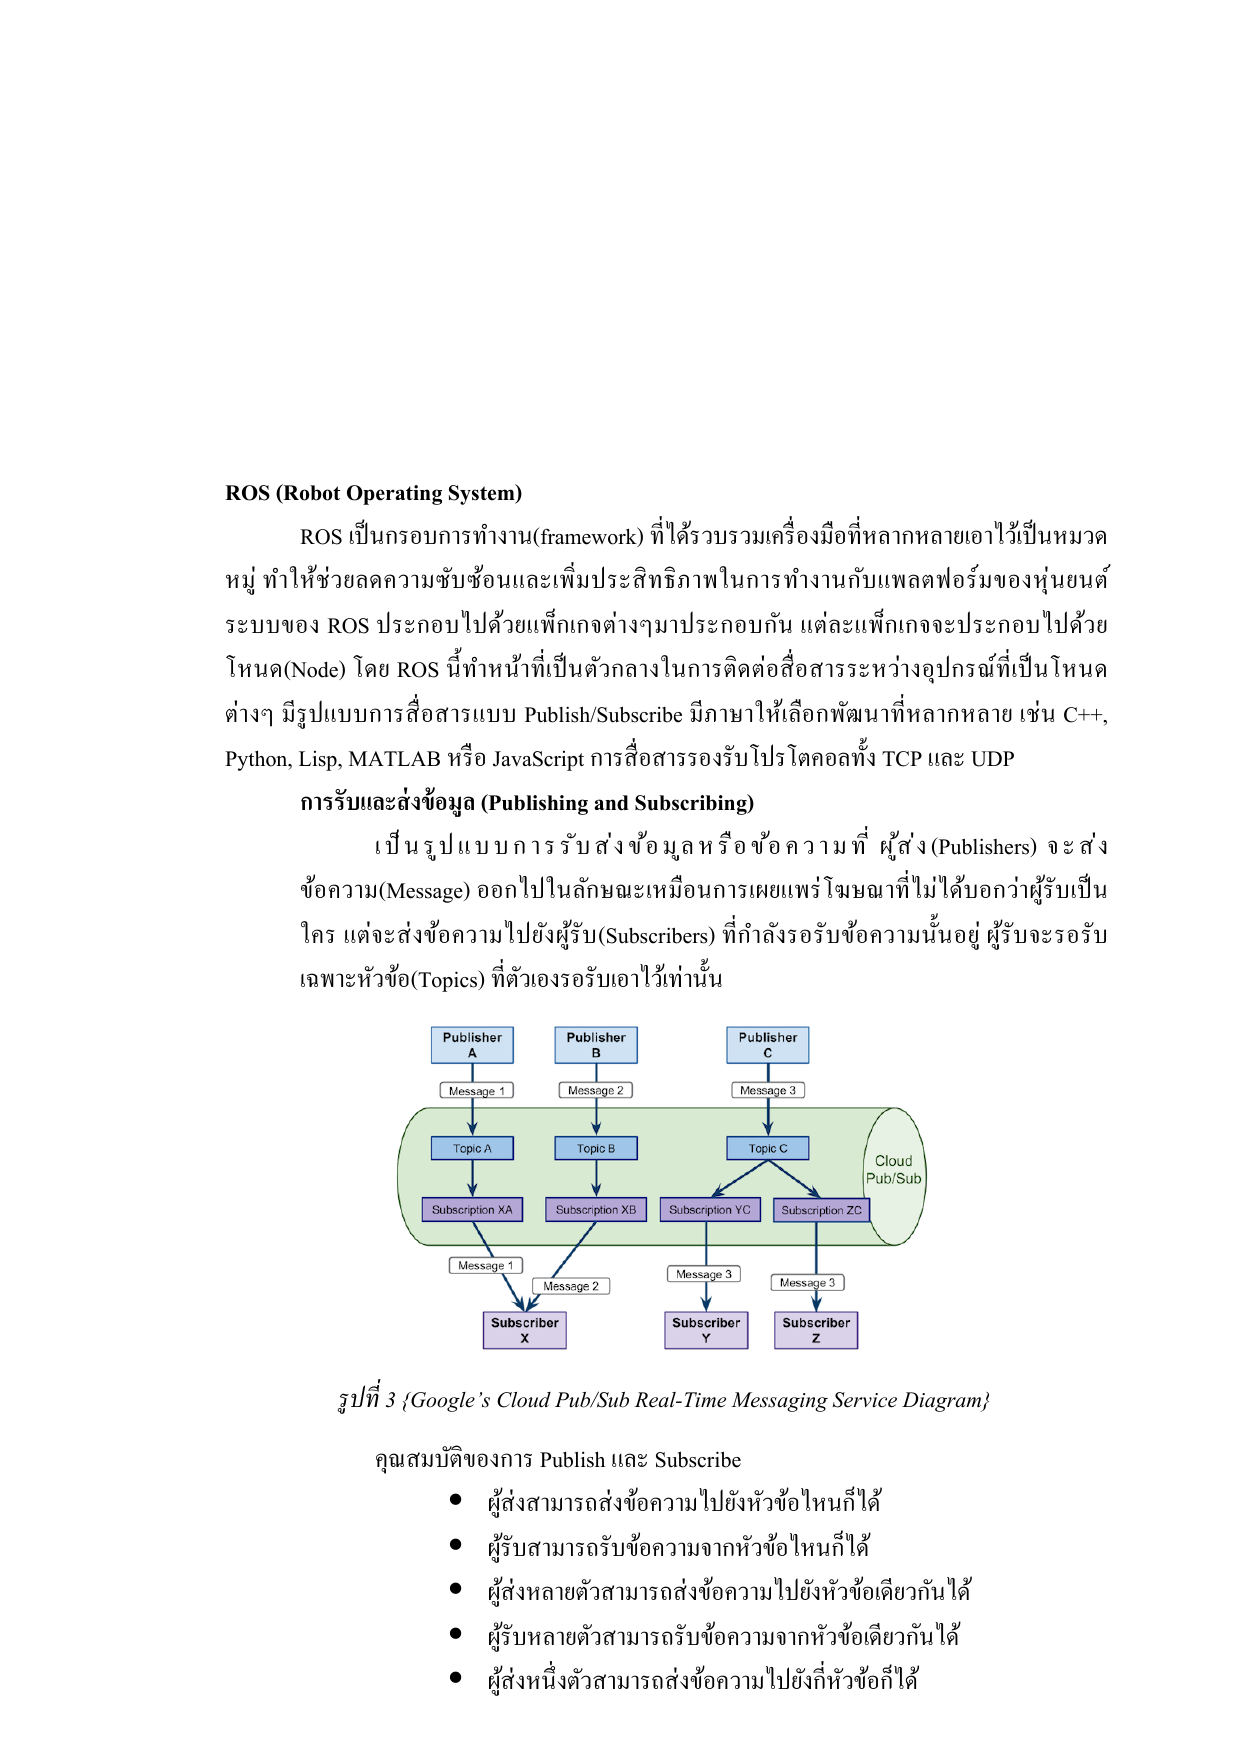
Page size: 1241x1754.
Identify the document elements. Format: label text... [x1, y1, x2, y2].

list ผู้ส่งหนึ่งตัวสามารถส่งข้อความไปยังกี่หัวข้อก็ได้ [450, 1659, 1108, 1697]
text รูปที่ 3 {Google’s Cloud Pub/Sub Real-Time Messaging Service Diagram} [150, 1377, 1108, 1415]
text ROS (Robot Operating System) [150, 470, 1108, 508]
list ผู้ส่งหลายตัวสามารถส่งข้อความไปยังหัวข้อเดียวกันได้ [450, 1570, 1108, 1608]
text ROS เป็นกรอบการทำงาน(framework) ที่ได้รวบรวมเครื่องมือที่หลากหลายเอาไว้เป็นหมวดหมู่ ทำให้ช่วยลดความซับซ้อนและเพิ่มประสิทธิภาพในการทำงานกับแพลตฟอร์มของหุ่นยนต์ ระบบของ ROS ประกอบไปด้วยแพ็กเกจต่างๆมาประกอบกัน แต่ละแพ็กเกจจะประกอบไปด้วย โหนด(Node) โดย ROS นี้ทำหน้าที่เป็นตัวกลางในการติดต่อสื่อสารระหว่างอุปกรณ์ที่เป็นโหนดต่างๆ มีรูปแบบการสื่อสารแบบ Publish/Subscribe มีภาษาให้เลือกพัฒนาที่หลากหลาย เช่น C++, Python, Lisp, MATLAB หรือ JavaScript การสื่อสารรองรับโปรโตคอลทั้ง TCP และ UDP [225, 513, 1108, 775]
list ผู้รับหลายตัวสามารถรับข้อความจากหัวข้อเดียวกันได้ [450, 1614, 1108, 1653]
list ผู้ส่งสามารถส่งข้อความไปยังหัวข้อไหนก็ได้ [450, 1481, 1108, 1519]
text เป็นรูปแบบการรับส่งข้อมูลหรือข้อความที่ ผู้ส่ง(Publishers) จะส่งข้อความ(Message) ออกไปในลักษณะเหมือนการเผยแพร่โฆษณาที่ไม่ได้บอกว่าผู้รับเป็นใคร แต่จะส่งข้อความไปยังผู้รับ(Subscribers) ที่กำลังรอรับข้อความนั้นอยู่ ผู้รับจะรอรับเฉพาะหัวข้อ(Topics) ที่ตัวเองรอรับเอาไว้เท่านั้น [300, 824, 1108, 996]
text คุณสมบัติของการ Publish และ Subscribe [375, 1436, 1108, 1475]
list ผู้รับสามารถรับข้อความจากหัวข้อไหนก็ได้ [450, 1525, 1108, 1564]
picture [393, 1001, 940, 1371]
text การรับและส่งข้อมูล (Publishing and Subscribing) [225, 780, 1108, 818]
